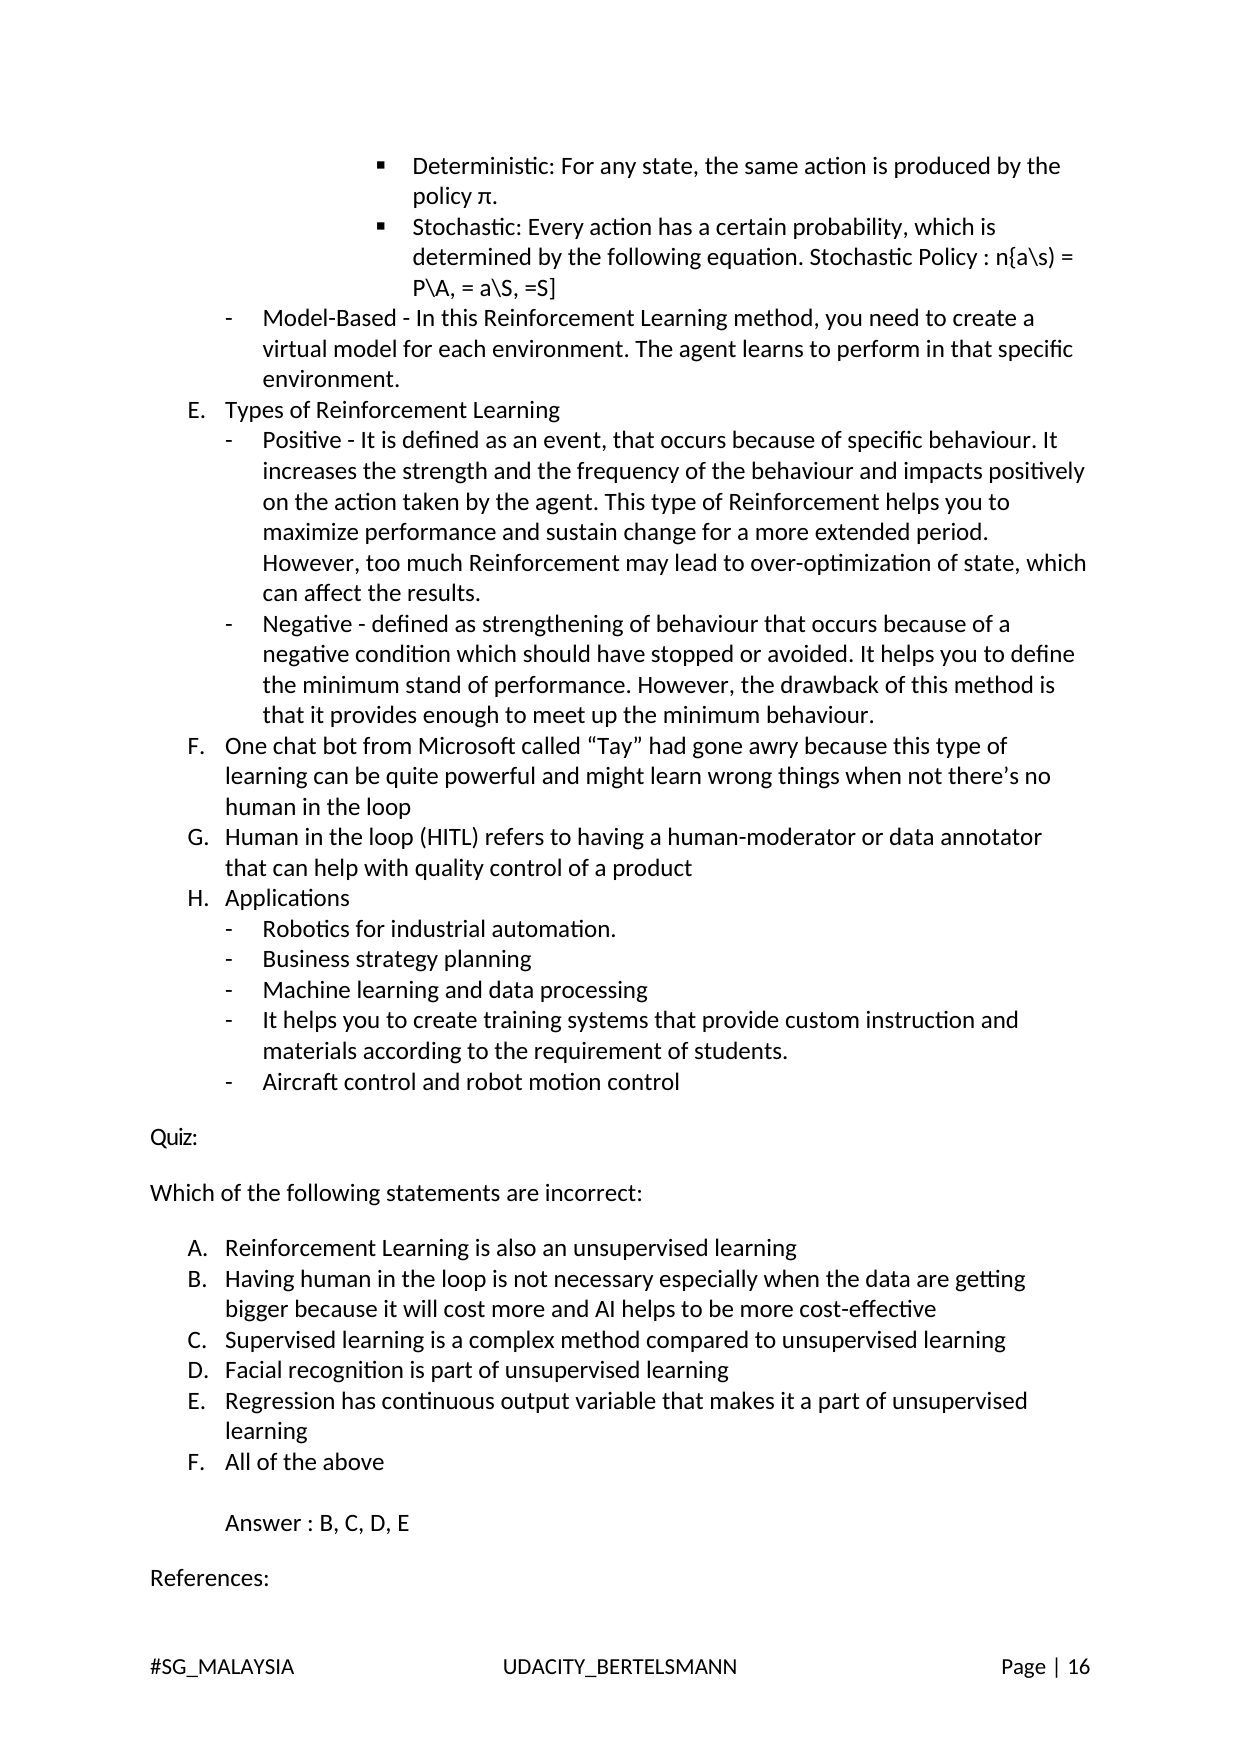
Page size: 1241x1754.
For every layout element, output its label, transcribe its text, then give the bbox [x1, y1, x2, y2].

list Machine learning and data processing [225, 974, 1090, 1004]
list Business strategy planning [225, 943, 1090, 974]
list Robotics for industrial automation. [225, 913, 1090, 943]
list Human in the loop (HITL) refers to having a human-moderator or data annotator that can help with quality control of a product [187, 821, 1090, 882]
list Deterministic: For any state, the same action is produced by the policy π. [375, 150, 1090, 211]
text References: [150, 1562, 1090, 1593]
list All of the above [187, 1446, 1090, 1476]
list Stochastic: Every action has a certain probability, which is determined by the following equation. Stochastic Policy : n{a\s) = P\A, = a\S, =S] [375, 211, 1090, 303]
list Facial recognition is part of unsupervised learning [187, 1354, 1090, 1385]
list It helps you to create training systems that provide custom instruction and materials according to the requirement of students. [225, 1004, 1090, 1066]
list Regression has continuous output variable that makes it a part of unsupervised learning [187, 1385, 1090, 1446]
list Answer : B, C, D, E [225, 1507, 1090, 1537]
text Which of the following statements are incorrect: [150, 1177, 1090, 1207]
list Reinforcement Learning is also an unsupervised learning [187, 1232, 1090, 1263]
list Model-Based - In this Reinforcement Learning method, you need to create a virtual model for each environment. The agent learns to perform in that specific environment. [225, 303, 1090, 394]
list Aircraft control and robot motion control [225, 1066, 1090, 1096]
list Applications [187, 882, 1090, 913]
list Negative - defined as strengthening of behaviour that occurs because of a negative condition which should have stopped or avoided. It helps you to define the minimum stand of performance. However, the drawback of this method is that it provides enough to meet up the minimum behaviour. [225, 608, 1090, 730]
list Types of Reinforcement Learning [187, 394, 1090, 425]
list Supervised learning is a complex method compared to unsupervised learning [187, 1324, 1090, 1354]
title Quiz: [150, 1121, 1090, 1152]
list One chat bot from Microsoft called “Tay” had gone awry because this type of learning can be quite powerful and might learn wrong things when not there’s no human in the loop [187, 730, 1090, 821]
list Having human in the loop is not necessary especially when the data are getting bigger because it will cost more and AI helps to be more cost-effective [187, 1263, 1090, 1324]
list Positive - It is defined as an event, that occurs because of specific behaviour. It increases the strength and the frequency of the behaviour and impacts positively on the action taken by the agent. This type of Reinforcement helps you to maximize performance and sustain change for a more extended period. However, too much Reinforcement may lead to over-optimization of state, which can affect the results. [225, 425, 1090, 608]
